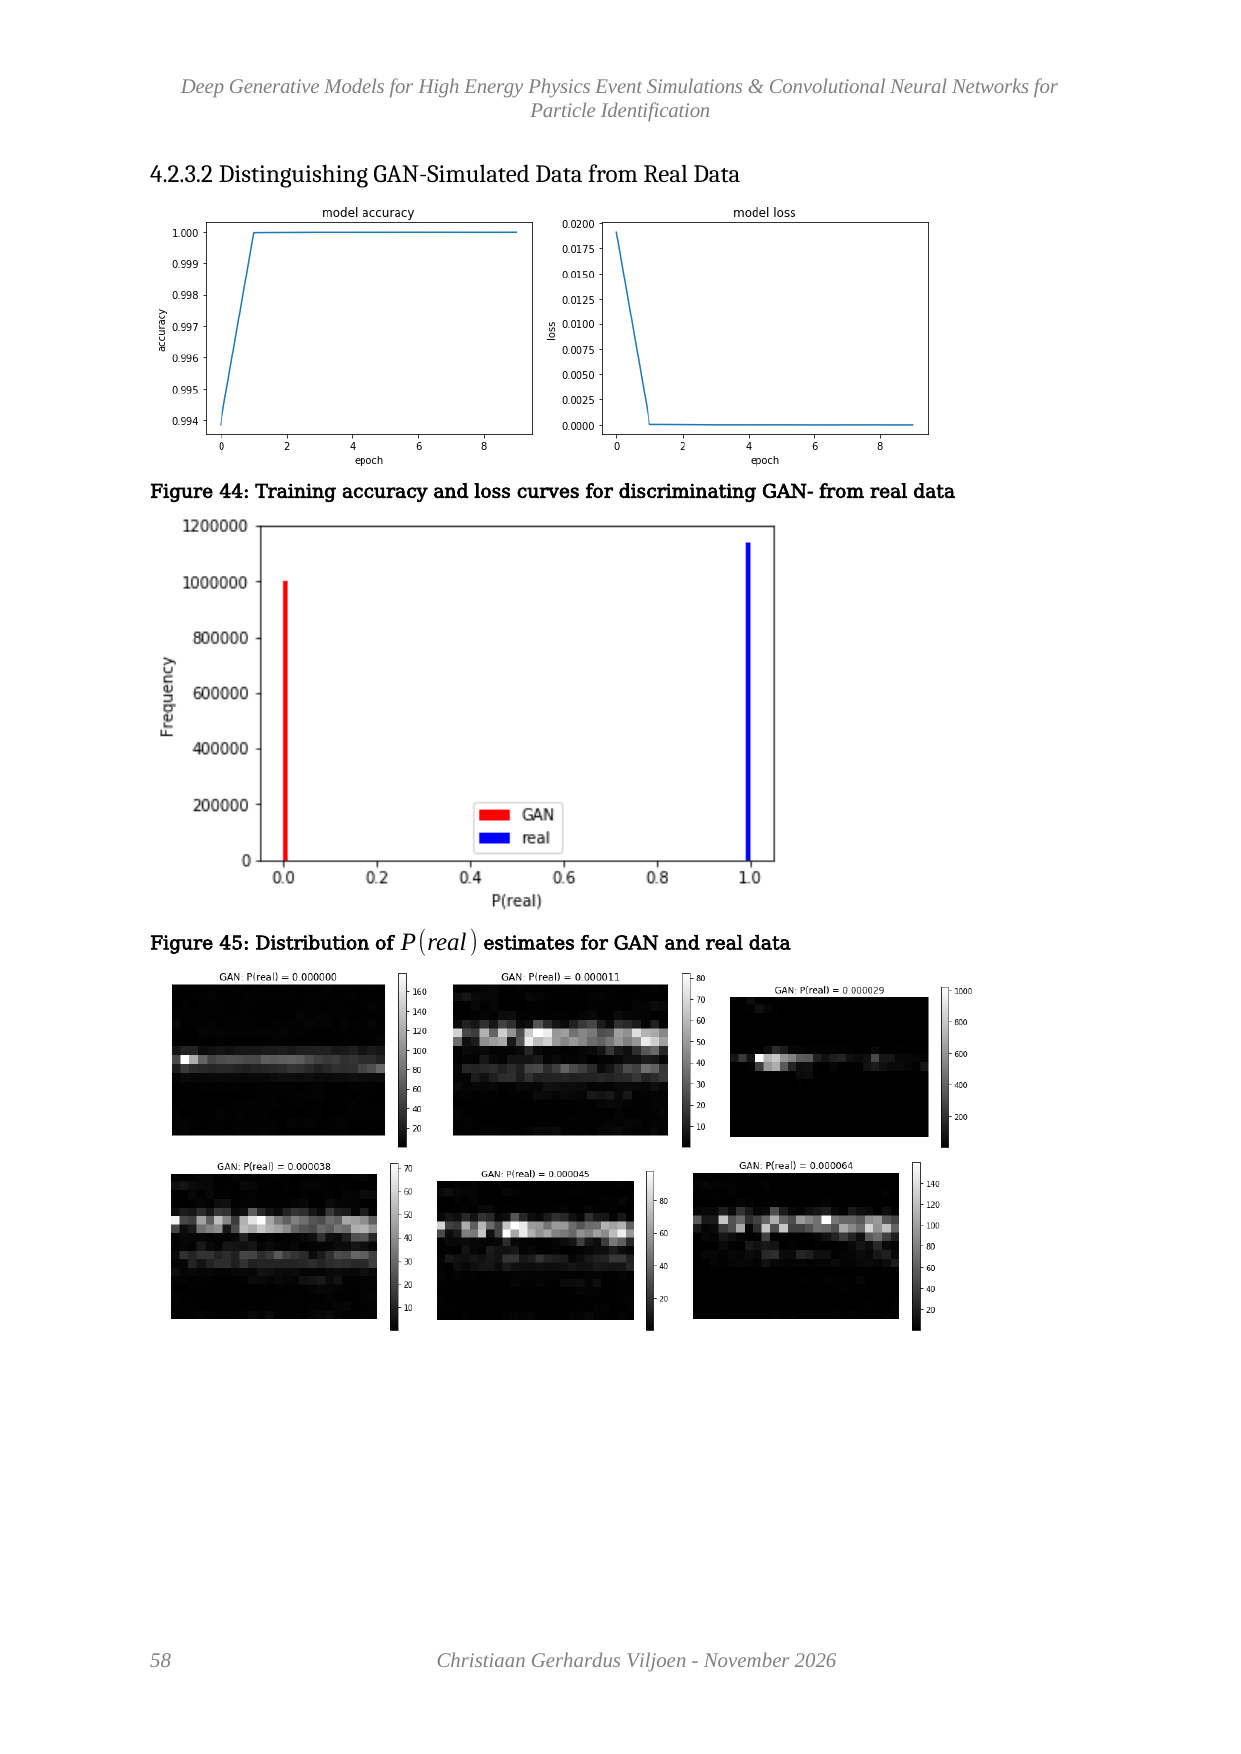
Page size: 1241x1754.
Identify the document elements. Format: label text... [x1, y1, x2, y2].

text Figure 44: Training accuracy and loss curves for discriminating GAN- from real data [150, 479, 1090, 502]
picture [150, 965, 977, 1338]
picture [150, 510, 789, 919]
text Figure 45: Distribution of estimates for GAN and real data [150, 927, 1090, 957]
subtitle Distinguishing GAN-Simulated Data from Real Data [150, 159, 1090, 188]
picture [150, 200, 937, 471]
